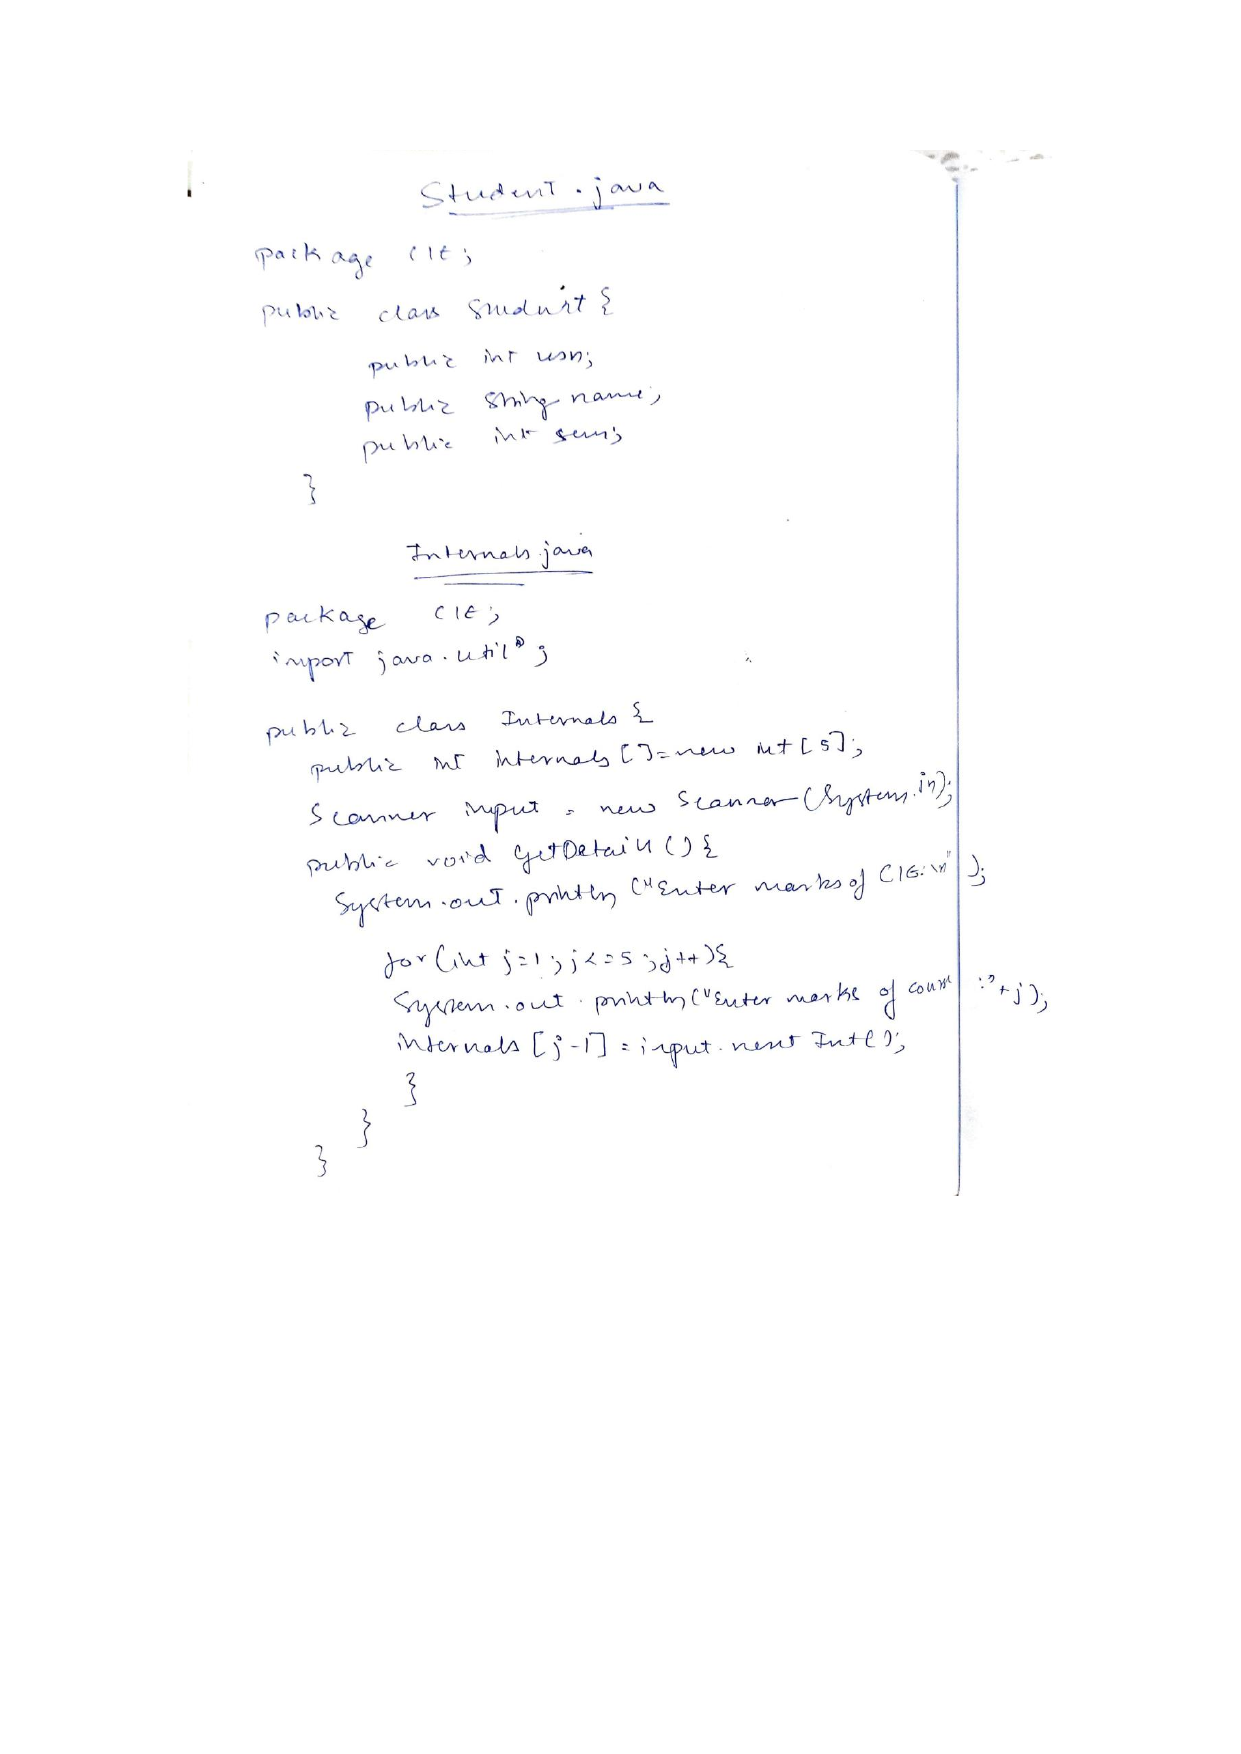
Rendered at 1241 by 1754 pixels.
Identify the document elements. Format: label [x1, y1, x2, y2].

picture [187, 150, 1053, 1196]
